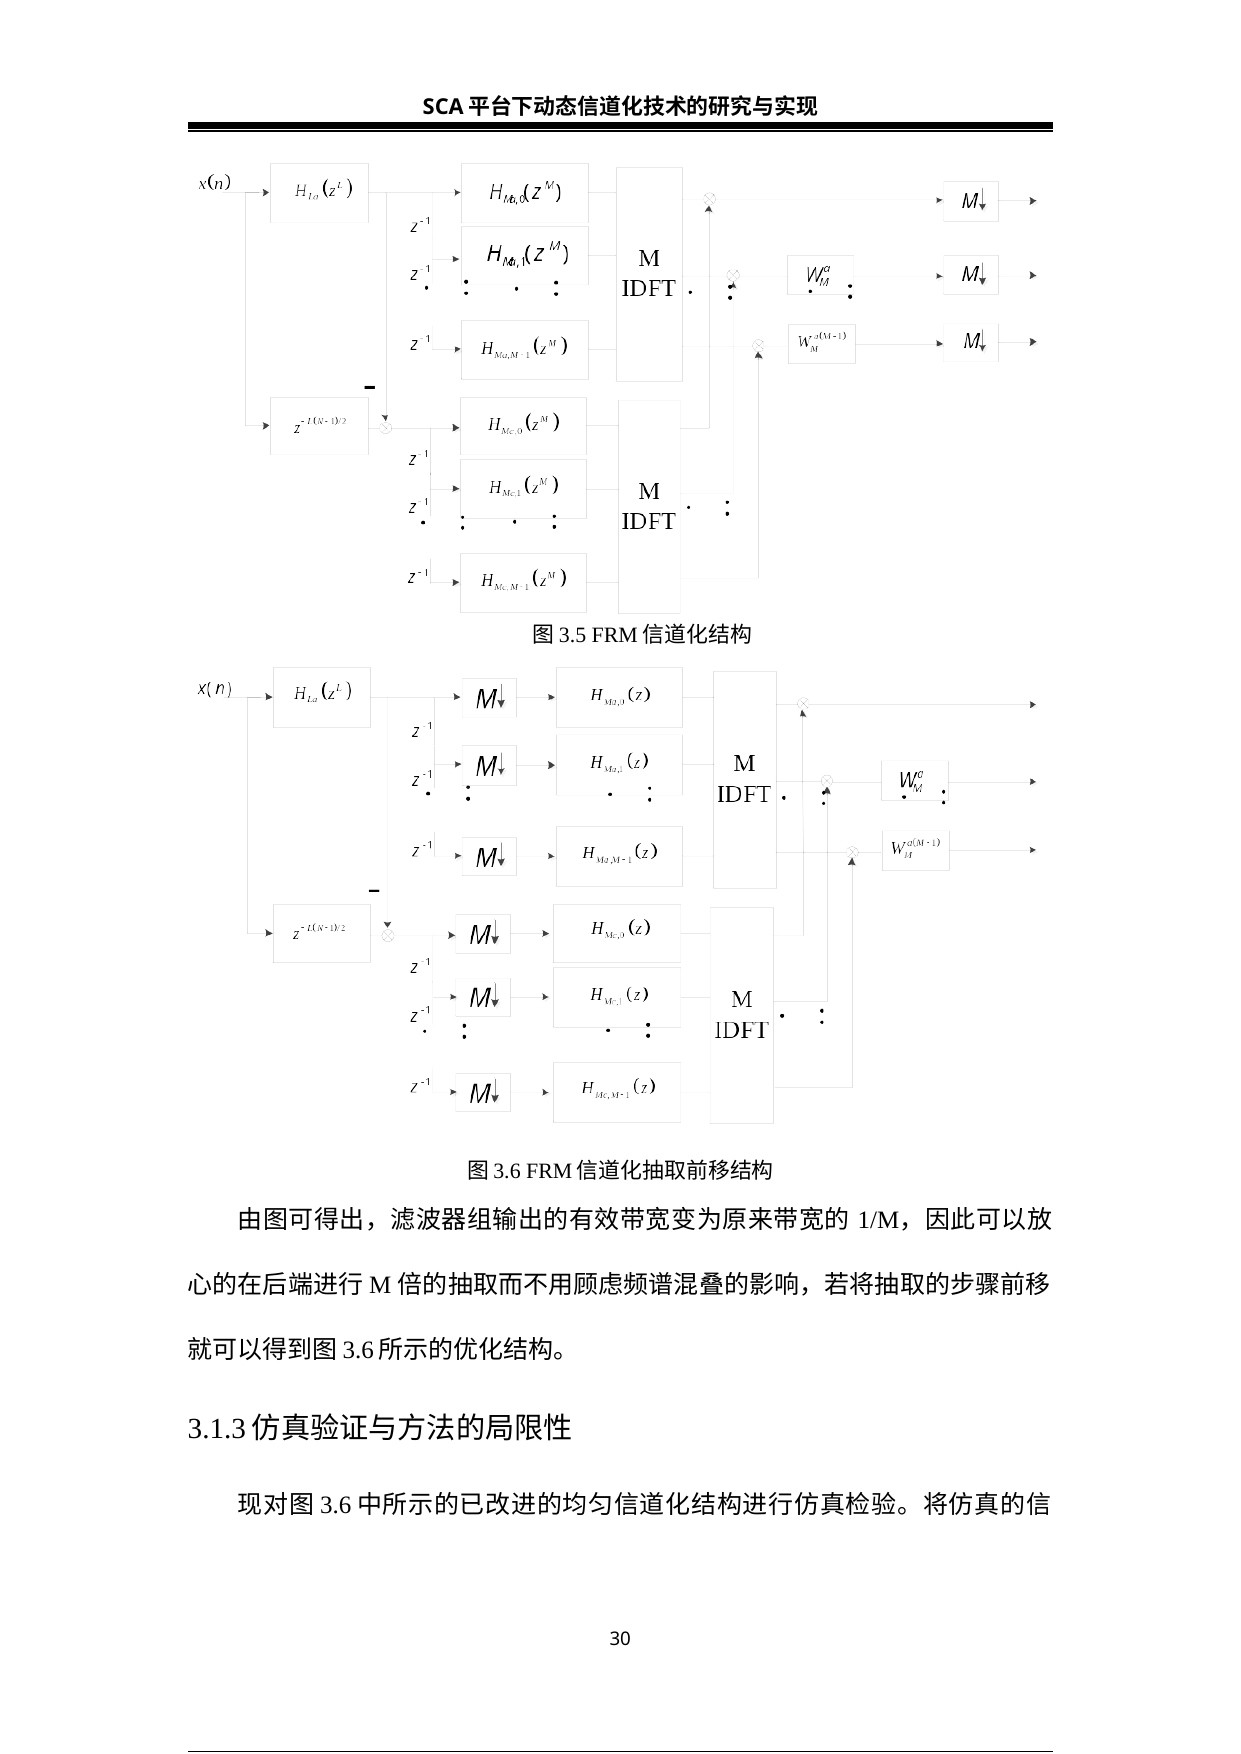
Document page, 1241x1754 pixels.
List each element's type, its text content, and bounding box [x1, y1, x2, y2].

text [187, 1470, 1053, 1535]
text 图3.6 FRM信道化抽取前移结构 [187, 665, 1053, 1185]
text 图3.5 FRM信道化结构 [187, 617, 1053, 649]
text 由图可得出，滤波器组输出的有效带宽变为原来带宽的1/M，因此可以放心的在后端进行M 倍的抽取而不用顾虑频谱混叠的影响，若将抽取的步骤前移就可以得到图3.6所示的优化结构。 [187, 1185, 1053, 1380]
subtitle 3.1.3仿真验证与方法的局限性 [187, 1393, 1053, 1458]
